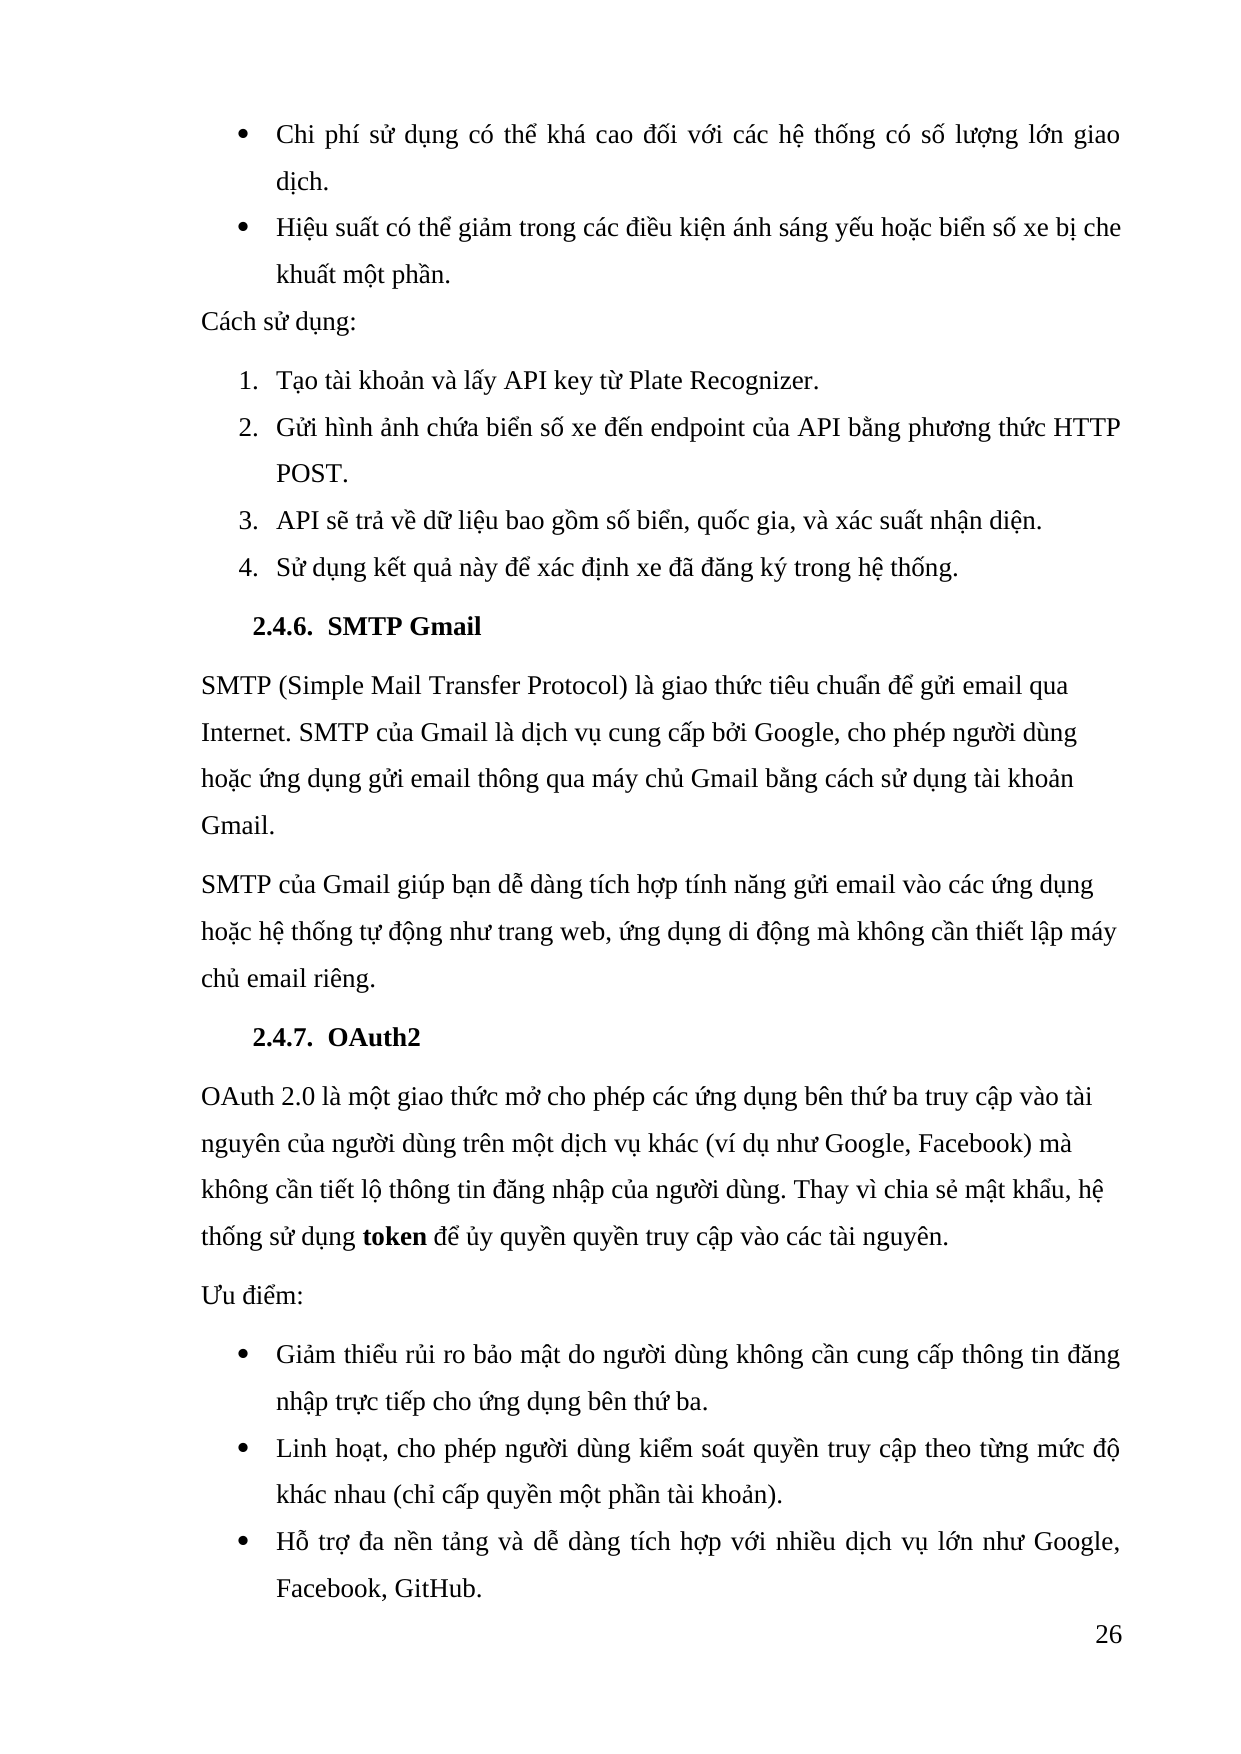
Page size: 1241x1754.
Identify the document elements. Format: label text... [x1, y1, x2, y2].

list Chi phí sử dụng có thể khá cao đối với các hệ thống có số lượng lớn giao dịch. [238, 118, 1122, 196]
text Ưu điểm: [201, 1279, 1122, 1310]
list Hỗ trợ đa nền tảng và dễ dàng tích hợp với nhiều dịch vụ lớn như Google, Facebook, GitHub. [238, 1525, 1122, 1603]
list Sử dụng kết quả này để xác định xe đã đăng ký trong hệ thống. [238, 551, 1122, 582]
list Hiệu suất có thể giảm trong các điều kiện ánh sáng yếu hoặc biển số xe bị che khuất một phần. [238, 212, 1122, 289]
list Tạo tài khoản và lấy API key từ Plate Recognizer. [238, 364, 1122, 395]
subtitle OAuth2 [252, 1021, 1122, 1052]
list Gửi hình ảnh chứa biển số xe đến endpoint của API bằng phương thức HTTP POST. [238, 411, 1122, 489]
list Linh hoạt, cho phép người dùng kiểm soát quyền truy cập theo từng mức độ khác nhau (chỉ cấp quyền một phần tài khoản). [238, 1432, 1122, 1510]
text OAuth 2.0 là một giao thức mở cho phép các ứng dụng bên thứ ba truy cập vào tài nguyên của người dùng trên một dịch vụ khác (ví dụ như Google, Facebook) mà không cần tiết lộ thông tin đăng nhập của người dùng. Thay vì chia sẻ mật khẩu, hệ thống sử dụng token để ủy quyền quyền truy cập vào các tài nguyên. [201, 1080, 1122, 1251]
subtitle SMTP Gmail [252, 610, 1122, 641]
text SMTP của Gmail giúp bạn dễ dàng tích hợp tính năng gửi email vào các ứng dụng hoặc hệ thống tự động như trang web, ứng dụng di động mà không cần thiết lập máy chủ email riêng. [201, 868, 1122, 993]
text SMTP (Simple Mail Transfer Protocol) là giao thức tiêu chuẩn để gửi email qua Internet. SMTP của Gmail là dịch vụ cung cấp bởi Google, cho phép người dùng hoặc ứng dụng gửi email thông qua máy chủ Gmail bằng cách sử dụng tài khoản Gmail. [201, 669, 1122, 840]
list API sẽ trả về dữ liệu bao gồm số biển, quốc gia, và xác suất nhận diện. [238, 504, 1122, 535]
list Giảm thiểu rủi ro bảo mật do người dùng không cần cung cấp thông tin đăng nhập trực tiếp cho ứng dụng bên thứ ba. [238, 1338, 1122, 1416]
text Cách sử dụng: [201, 305, 1122, 336]
